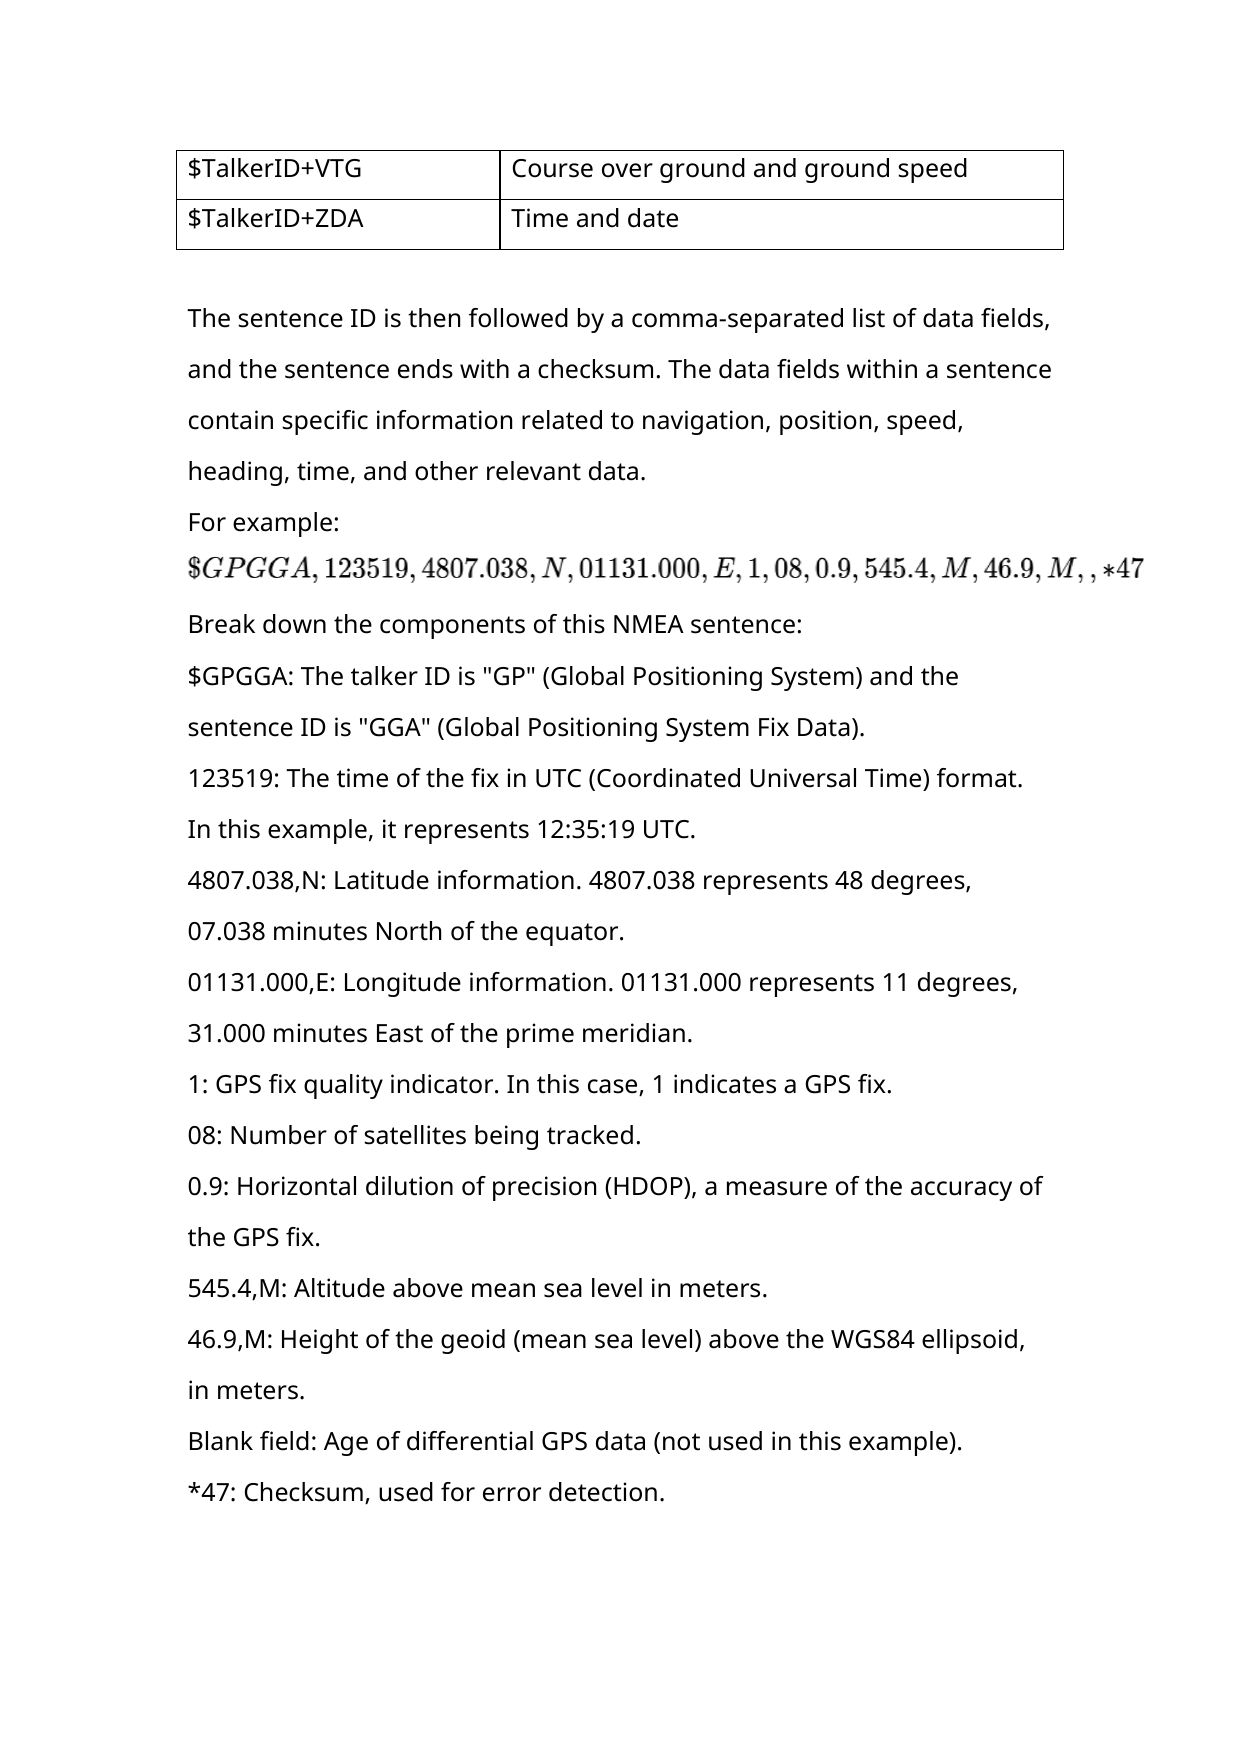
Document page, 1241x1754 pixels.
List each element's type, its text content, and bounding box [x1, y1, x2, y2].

text 4807.038,N: Latitude information. 4807.038 represents 48 degrees, 07.038 minutes North of the equator. [187, 862, 1053, 947]
text For example: [187, 505, 1053, 539]
text 123519: The time of the fix in UTC (Coordinated Universal Time) format. In this example, it represents 12:35:19 UTC. [187, 760, 1053, 845]
text 1: GPS fix quality indicator. In this case, 1 indicates a GPS fix. [187, 1066, 1053, 1101]
table_cell $TalkerID+VTG [177, 151, 499, 199]
text The sentence ID is then followed by a comma-separated list of data fields, and the sentence ends with a checksum. The data fields within a sentence contain specific information related to navigation, position, speed, heading, time, and other relevant data. [187, 301, 1053, 488]
table_cell $TalkerID+ZDA [177, 200, 499, 249]
text 0.9: Horizontal dilution of precision (HDOP), a measure of the accuracy of the GPS fix. [187, 1168, 1053, 1254]
text 545.4,M: Altitude above mean sea level in meters. [187, 1271, 1053, 1305]
text 01131.000,E: Longitude information. 01131.000 represents 11 degrees, 31.000 minutes East of the prime meridian. [187, 964, 1053, 1049]
text $GPGGA: The talker ID is "GP" (Global Positioning System) and the sentence ID is "GGA" (Global Positioning System Fix Data). [187, 658, 1053, 743]
text 46.9,M: Height of the geoid (mean sea level) above the WGS84 ellipsoid, in meters. [187, 1322, 1053, 1407]
table_cell Course over ground and ground speed [501, 151, 1063, 199]
text Break down the components of this NMEA sentence: [187, 607, 1053, 641]
text 08: Number of satellites being tracked. [187, 1117, 1053, 1152]
text *47: Checksum, used for error detection. [187, 1475, 1053, 1509]
table_cell Time and date [501, 200, 1063, 249]
text Blank field: Age of differential GPS data (not used in this example). [187, 1424, 1053, 1458]
picture [187, 556, 1144, 583]
